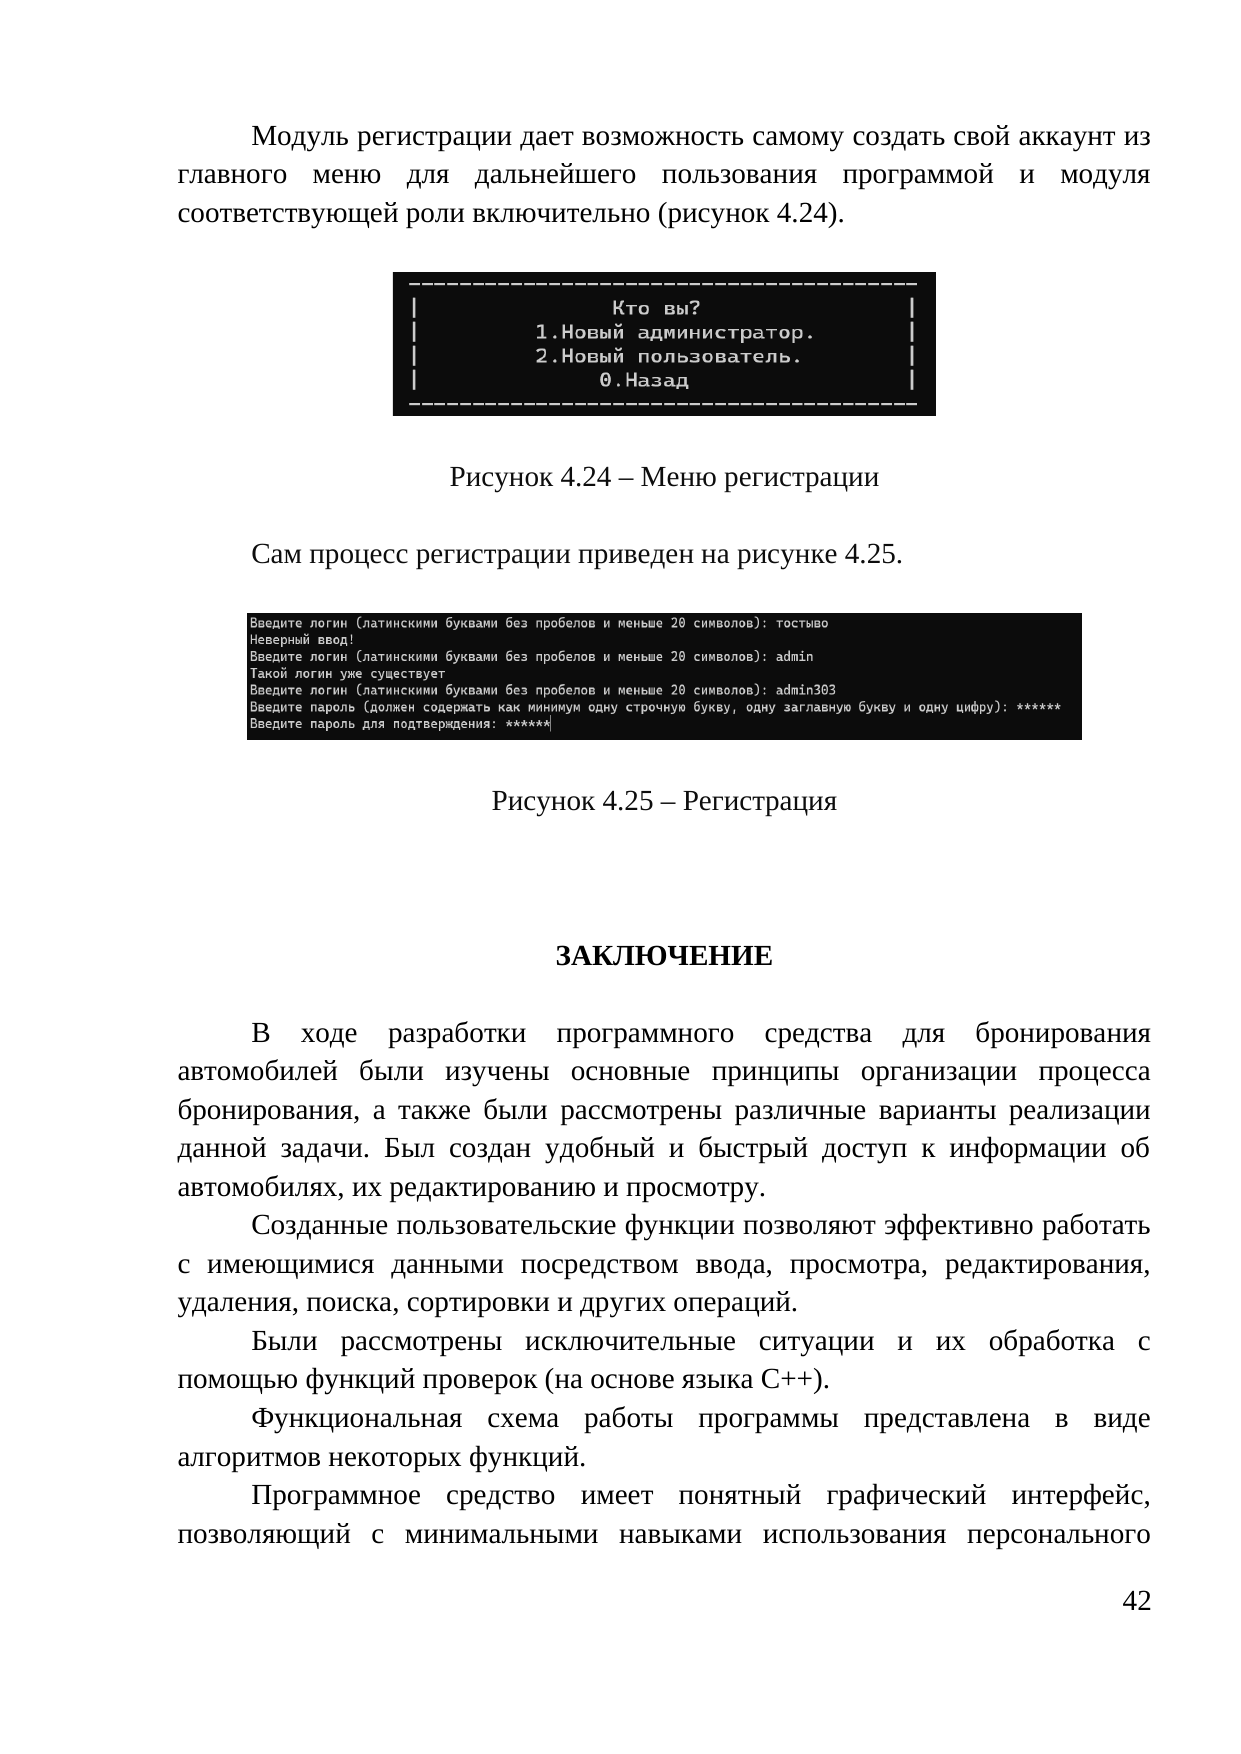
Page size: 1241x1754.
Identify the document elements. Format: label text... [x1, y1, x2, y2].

text Сам процесс регистрации приведен на рисунке 4.25. [177, 536, 1152, 569]
picture [392, 272, 936, 416]
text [177, 1477, 1152, 1549]
text Рисунок 4.24 – Меню регистрации [177, 459, 1152, 492]
text ЗАКЛЮЧЕНИЕ [177, 938, 1152, 971]
text Созданные пользовательские функции позволяют эффективно работать с имеющимися данными посредством ввода, просмотра, редактирования, удаления, поиска, сортировки и других операций. [177, 1207, 1152, 1318]
text Рисунок 4.25 – Регистрация [177, 783, 1152, 817]
text Функциональная схема работы программы представлена в виде алгоритмов некоторых функций. [177, 1400, 1152, 1472]
text Были рассмотрены исключительные ситуации и их обработка с помощью функций проверок (на основе языка С++). [177, 1323, 1152, 1395]
text Модуль регистрации дает возможность самому создать свой аккаунт из главного меню для дальнейшего пользования программой и модуля соответствующей роли включительно (рисунок 4.24). [177, 118, 1152, 229]
text В ходе разработки программного средства для бронирования автомобилей были изучены основные принципы организации процесса бронирования, а также были рассмотрены различные варианты реализации данной задачи. Был создан удобный и быстрый доступ к информации об автомобилях, их редактированию и просмотру. [177, 1015, 1152, 1202]
picture [247, 613, 1082, 740]
